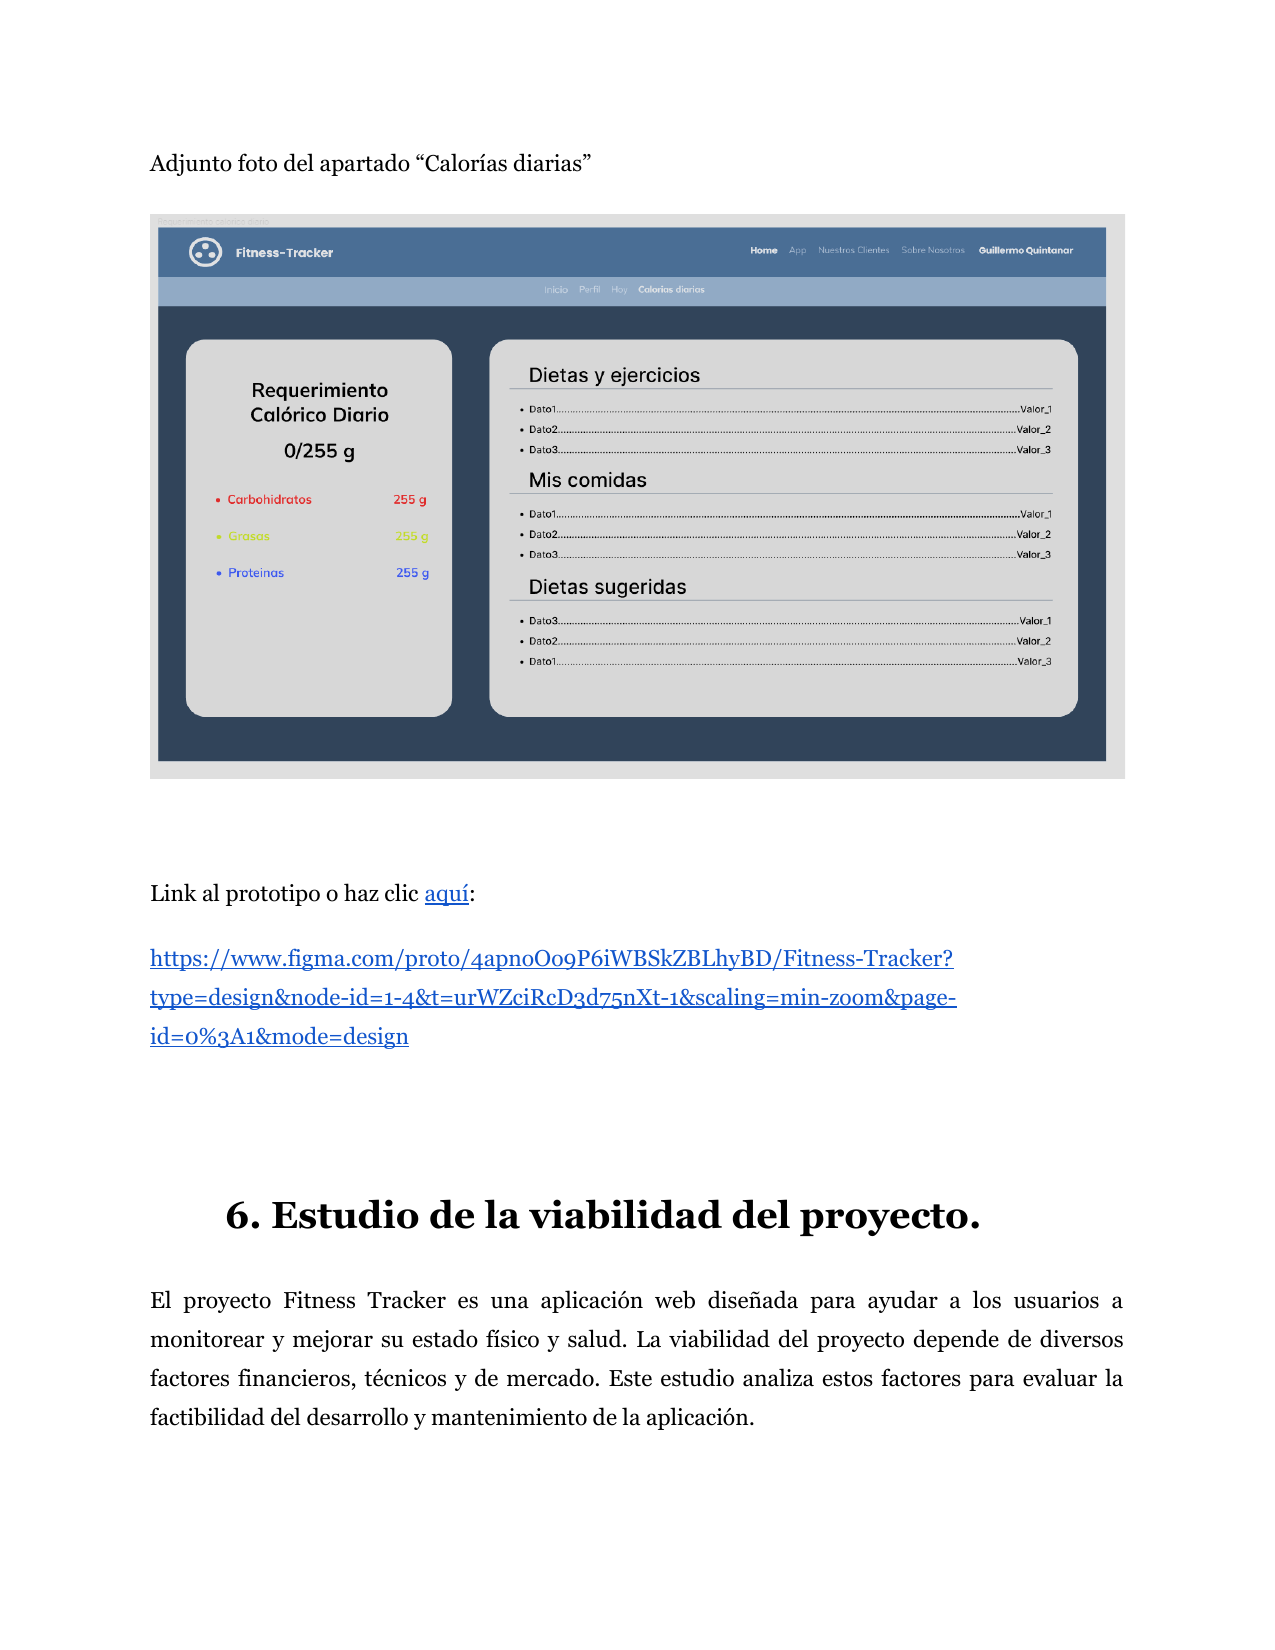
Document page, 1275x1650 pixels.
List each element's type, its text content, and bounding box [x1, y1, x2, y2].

text 6. Estudio de la viabilidad del proyecto. [150, 1194, 1125, 1237]
text Link al prototipo o haz clic aquí: [150, 881, 1125, 907]
text El proyecto Fitness Tracker es una aplicación web diseñada para ayudar a los usuarios a monitorear y mejorar su estado físico y salud. La viabilidad del proyecto depende de diversos factores financieros, técnicos y de mercado. Este estudio analiza estos factores para evaluar la factibilidad del desarrollo y mantenimiento de la aplicación. [150, 1287, 1125, 1431]
text Adjunto foto del apartado “Calorías diarias” [150, 150, 1125, 176]
picture [150, 214, 1125, 779]
text https://www.figma.com/proto/4apnoOo9P6iWBSkZBLhyBD/Fitness-Tracker?type=design&node-id=1-4&t=urWZciRcD3d75nXt-1&scaling=min-zoom&page-id=0%3A1&mode=design [150, 945, 1125, 1049]
